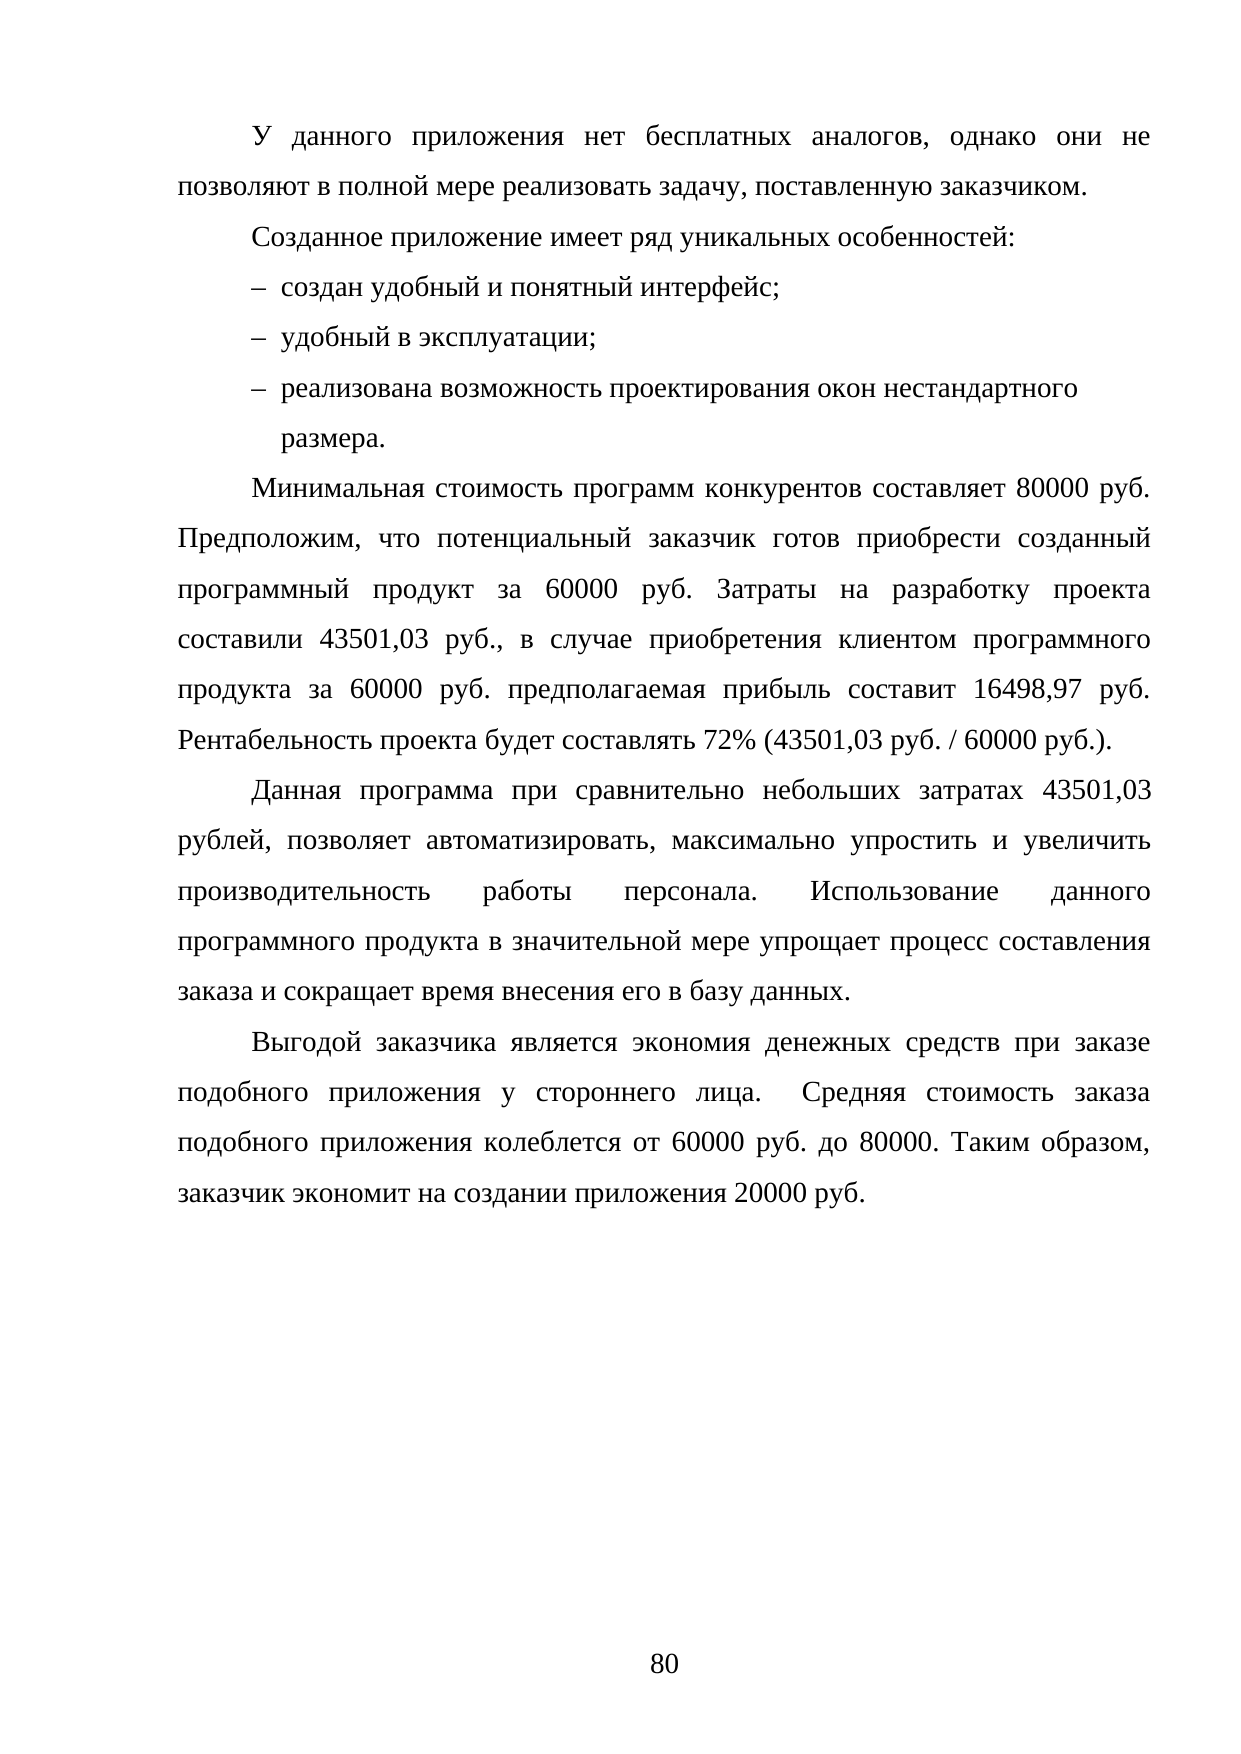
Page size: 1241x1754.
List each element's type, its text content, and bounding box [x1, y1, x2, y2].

list Данная программа при сравнительно небольших затратах 43501,03 рублей, позволяет автоматизировать, максимально упростить и увеличить производительность работы персонала. Использование данного программного продукта в значительной мере упрощает процесс составления заказа и сокращает время внесения его в базу данных. [177, 772, 1152, 1007]
text У данного приложения нет бесплатных аналогов, однако они не позволяют в полной мере реализовать задачу, поставленную заказчиком. [177, 118, 1152, 202]
text – создан удобный и понятный интерфейс; [251, 269, 1152, 303]
list Выгодой заказчика является экономия денежных средств при заказе подобного приложения у стороннего лица. Средняя стоимость заказа подобного приложения колеблется от 60000 руб. до 80000. Таким образом, заказчик экономит на создании приложения 20000 руб. [177, 1024, 1152, 1208]
list Созданное приложение имеет ряд уникальных особенностей: [177, 219, 1152, 252]
text – реализована возможность проектирования окон нестандартного размера. [251, 370, 1152, 453]
text – удобный в эксплуатации; [251, 319, 1152, 353]
list Минимальная стоимость программ конкурентов составляет 80000 руб. Предположим, что потенциальный заказчик готов приобрести созданный программный продукт за 60000 руб. Затраты на разработку проекта составили 43501,03 руб., в случае приобретения клиентом программного продукта за 60000 руб. предполагаемая прибыль составит 16498,97 руб. Рентабельность проекта будет составлять 72% (43501,03 руб. / 60000 руб.). [177, 470, 1152, 755]
